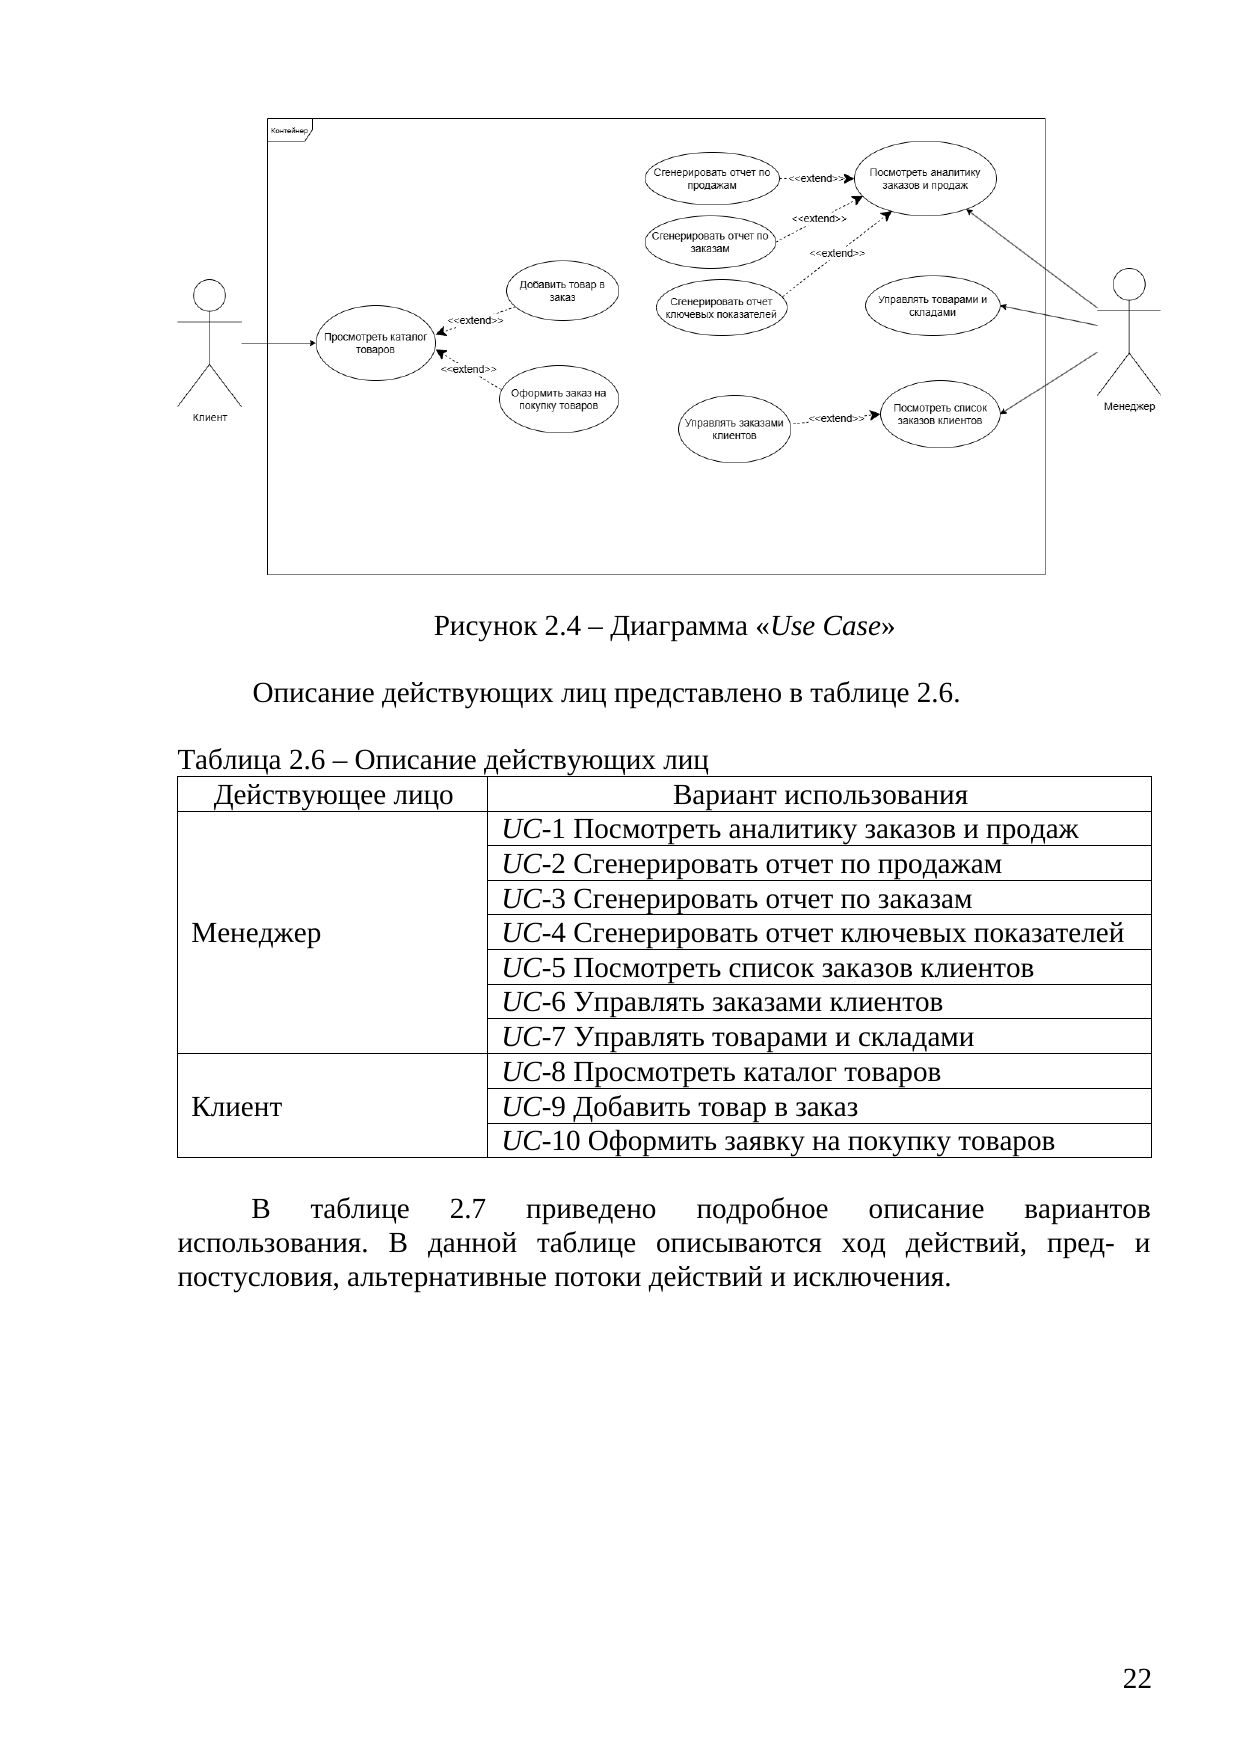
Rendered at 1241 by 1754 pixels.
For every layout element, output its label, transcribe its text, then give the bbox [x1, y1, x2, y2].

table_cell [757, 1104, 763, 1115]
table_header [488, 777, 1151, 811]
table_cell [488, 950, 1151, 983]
text Рисунок 2.4 – Диаграмма «Use Case» [177, 608, 1152, 642]
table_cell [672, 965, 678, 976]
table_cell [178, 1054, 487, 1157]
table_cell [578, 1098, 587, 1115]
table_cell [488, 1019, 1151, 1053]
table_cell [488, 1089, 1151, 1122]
text Таблица 2.6 – Описание действующих лиц [177, 742, 1152, 776]
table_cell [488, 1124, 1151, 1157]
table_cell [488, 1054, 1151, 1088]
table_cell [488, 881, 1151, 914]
picture [177, 118, 1161, 575]
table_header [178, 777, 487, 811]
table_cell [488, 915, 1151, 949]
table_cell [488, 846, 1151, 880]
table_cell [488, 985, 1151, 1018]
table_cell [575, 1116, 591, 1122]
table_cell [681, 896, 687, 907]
text В таблице 2.7 приведено подробное описание вариантов использования. В данной таблице описываются ход действий, пред- и постусловия, альтернативные потоки действий и исключения. [177, 1192, 1152, 1292]
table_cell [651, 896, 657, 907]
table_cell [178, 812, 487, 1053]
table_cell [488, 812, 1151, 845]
text Описание действующих лиц представлено в таблице 2.6. [177, 675, 1152, 709]
